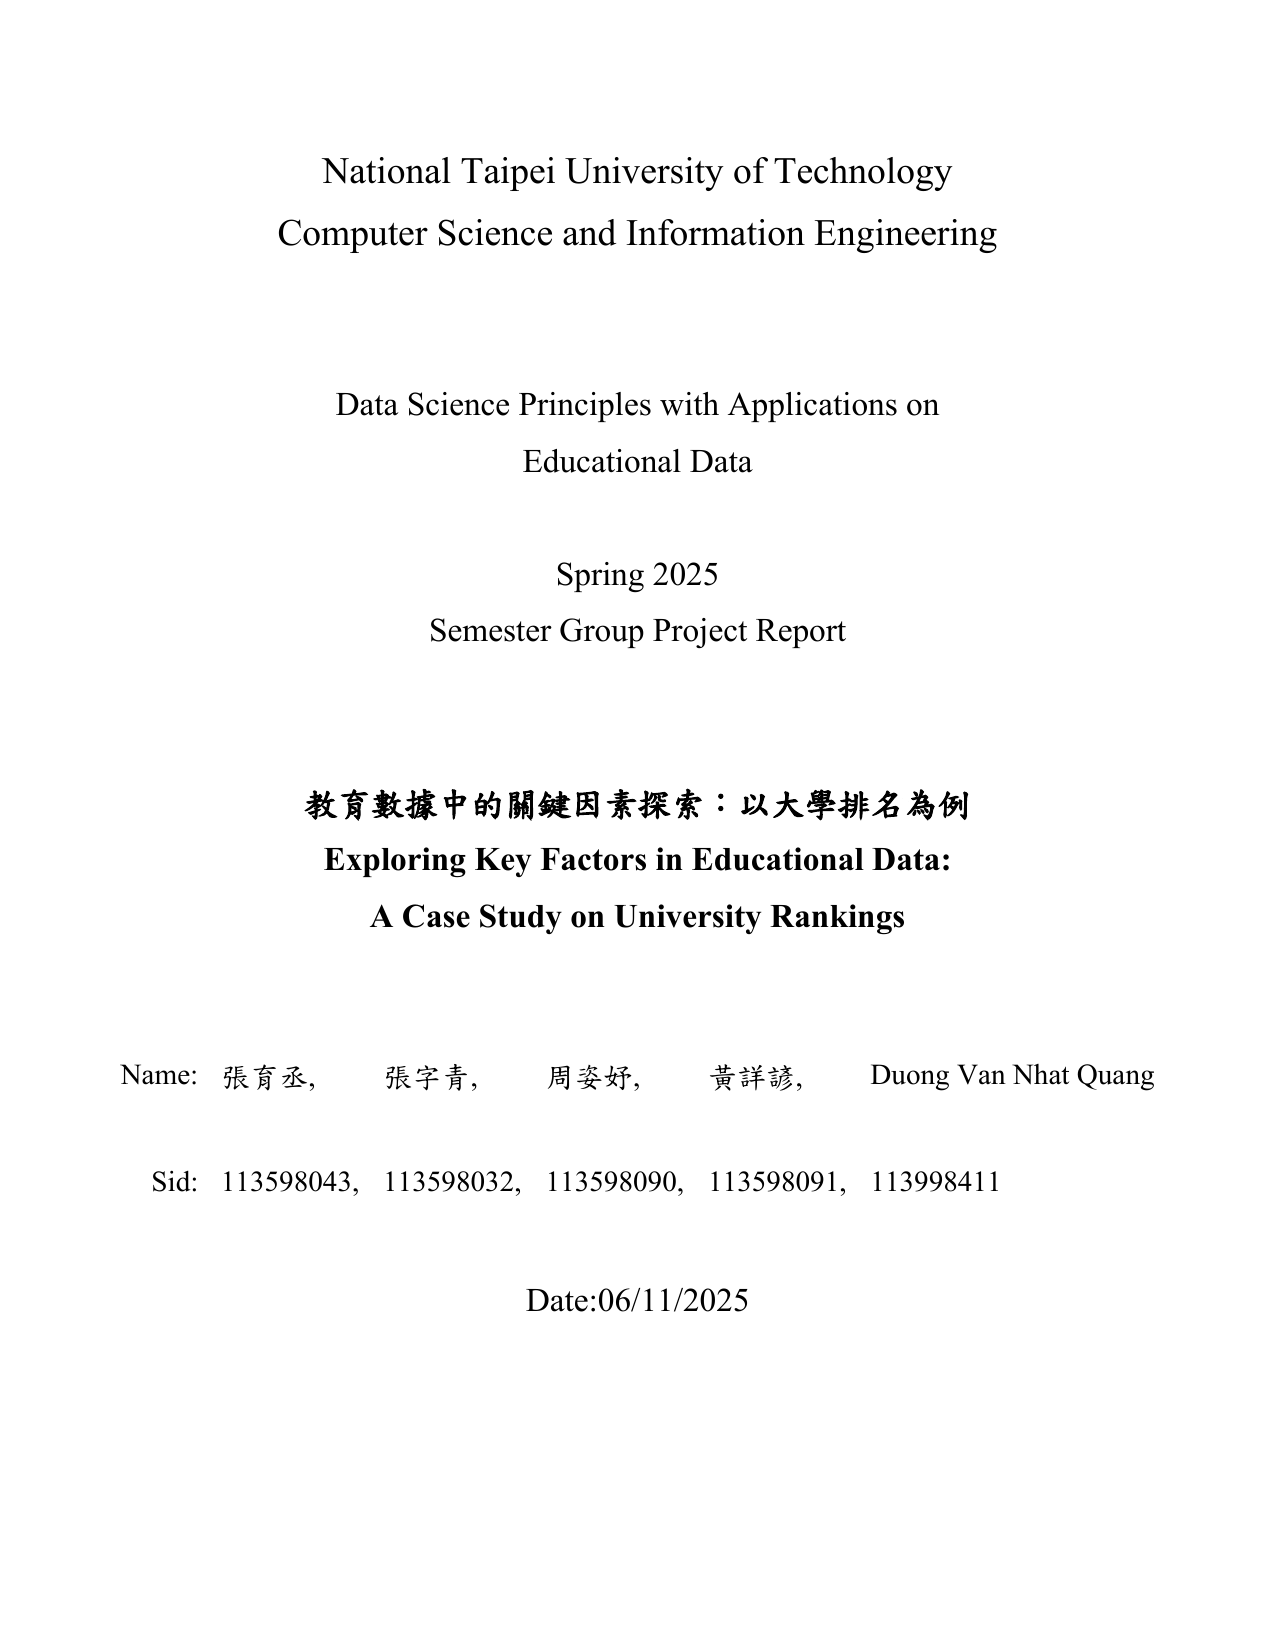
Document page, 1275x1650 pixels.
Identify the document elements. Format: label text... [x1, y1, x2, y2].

table_cell 113598091, [697, 1139, 859, 1225]
table_header 黃詳諺, [697, 1010, 859, 1139]
text Date:06/11/2025 [150, 1281, 1125, 1318]
text 教育數據中的關鍵因素探索：以大學排名為例 [150, 781, 1125, 821]
table_cell 113598032, [372, 1139, 534, 1225]
table_cell 113598043, [209, 1139, 372, 1225]
table_header 張字青, [372, 1010, 534, 1139]
table_header Name: [106, 1010, 209, 1139]
text Educational Data [150, 442, 1125, 479]
text Computer Science and Information Engineering [150, 211, 1125, 253]
table_cell 113598090, [534, 1139, 697, 1225]
text National Taipei University of Technology [150, 150, 1125, 192]
text Semester Group Project Report [150, 612, 1125, 648]
table_cell 113998411 [859, 1139, 1169, 1225]
text Data Science Principles with Applications on [150, 386, 1125, 423]
table_cell Sid: [106, 1139, 209, 1225]
text A Case Study on University Rankings [150, 897, 1125, 934]
text Exploring Key Factors in Educational Data: [150, 841, 1125, 878]
table_header Duong Van Nhat Quang [859, 1010, 1169, 1139]
text Spring 2025 [150, 555, 1125, 592]
table_header 周姿妤, [534, 1010, 697, 1139]
table_header 張育丞, [209, 1010, 372, 1139]
